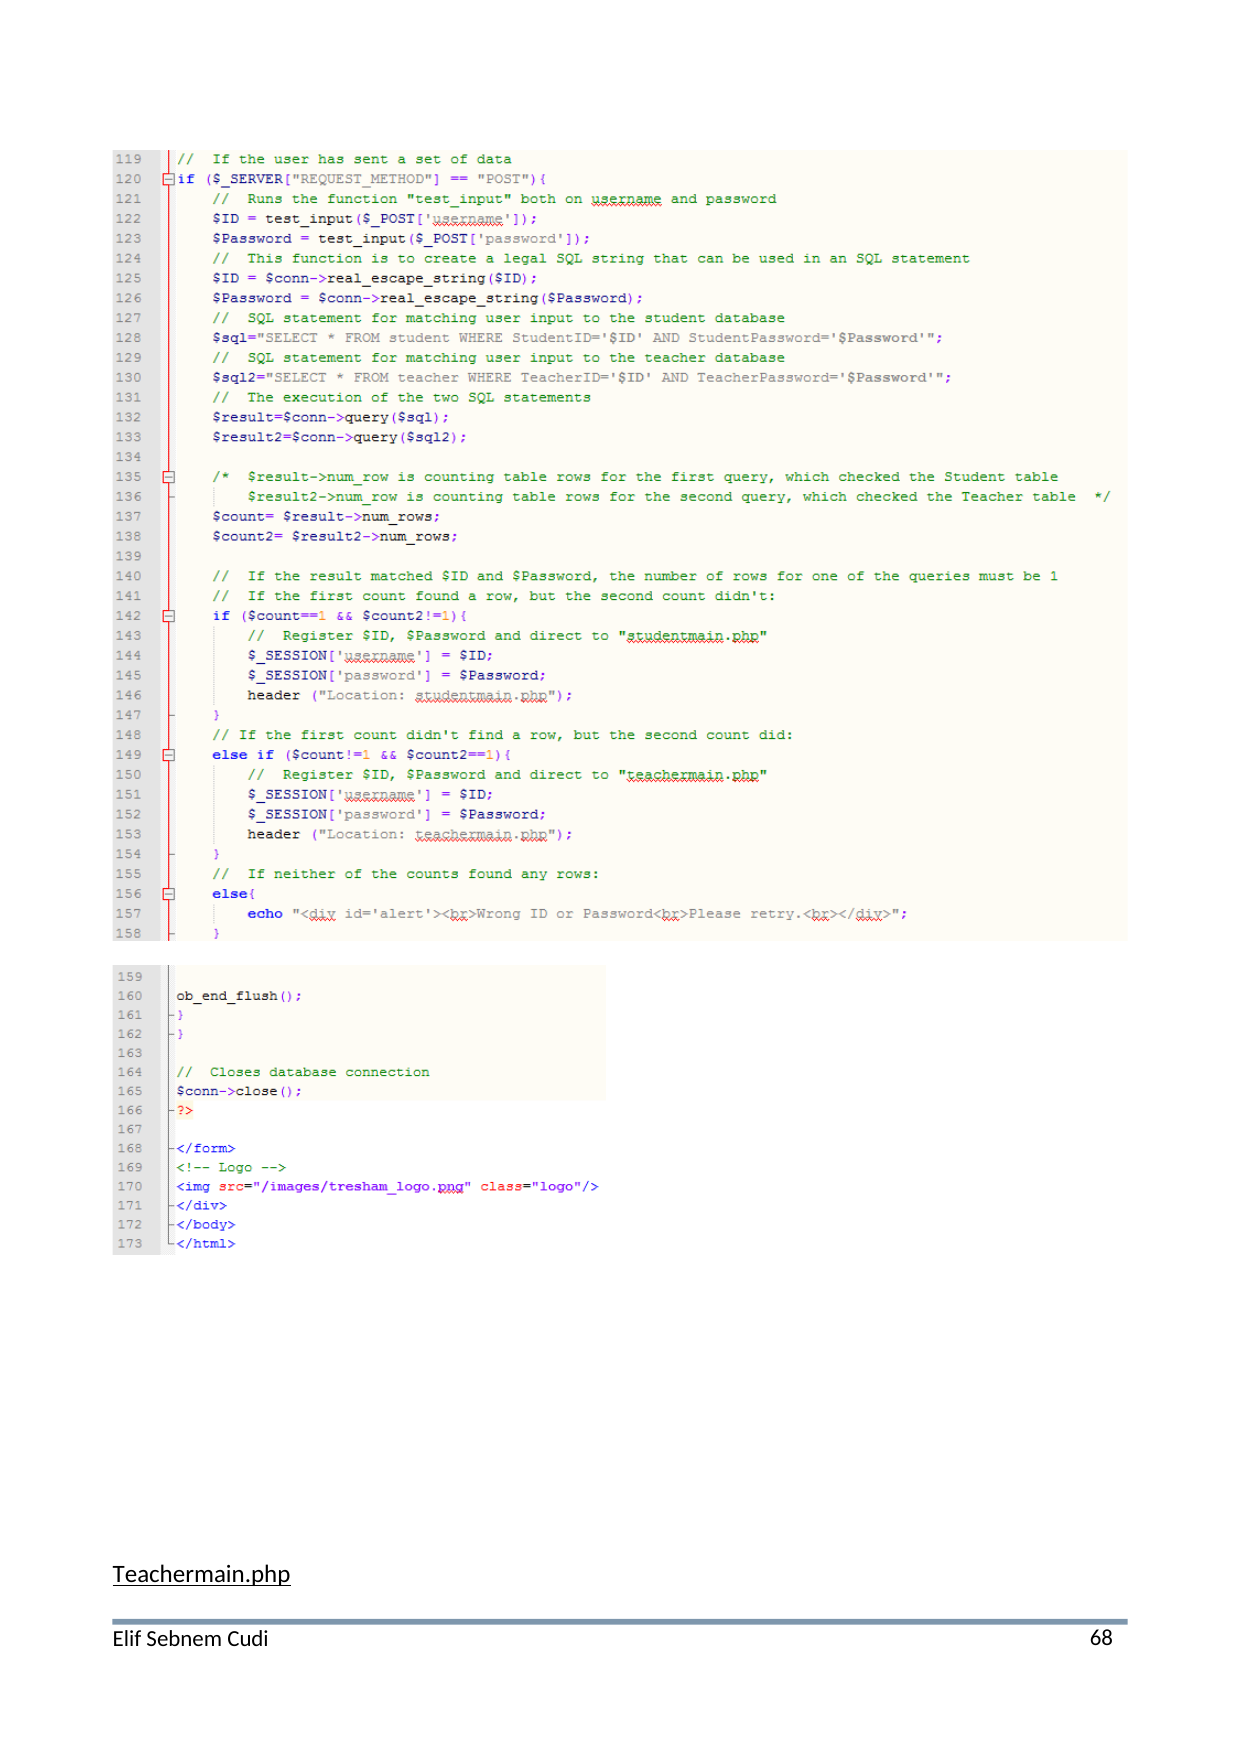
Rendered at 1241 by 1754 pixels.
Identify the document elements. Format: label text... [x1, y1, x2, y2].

text Teachermain.php [112, 1559, 1128, 1589]
picture [112, 150, 1128, 941]
picture [112, 965, 606, 1255]
